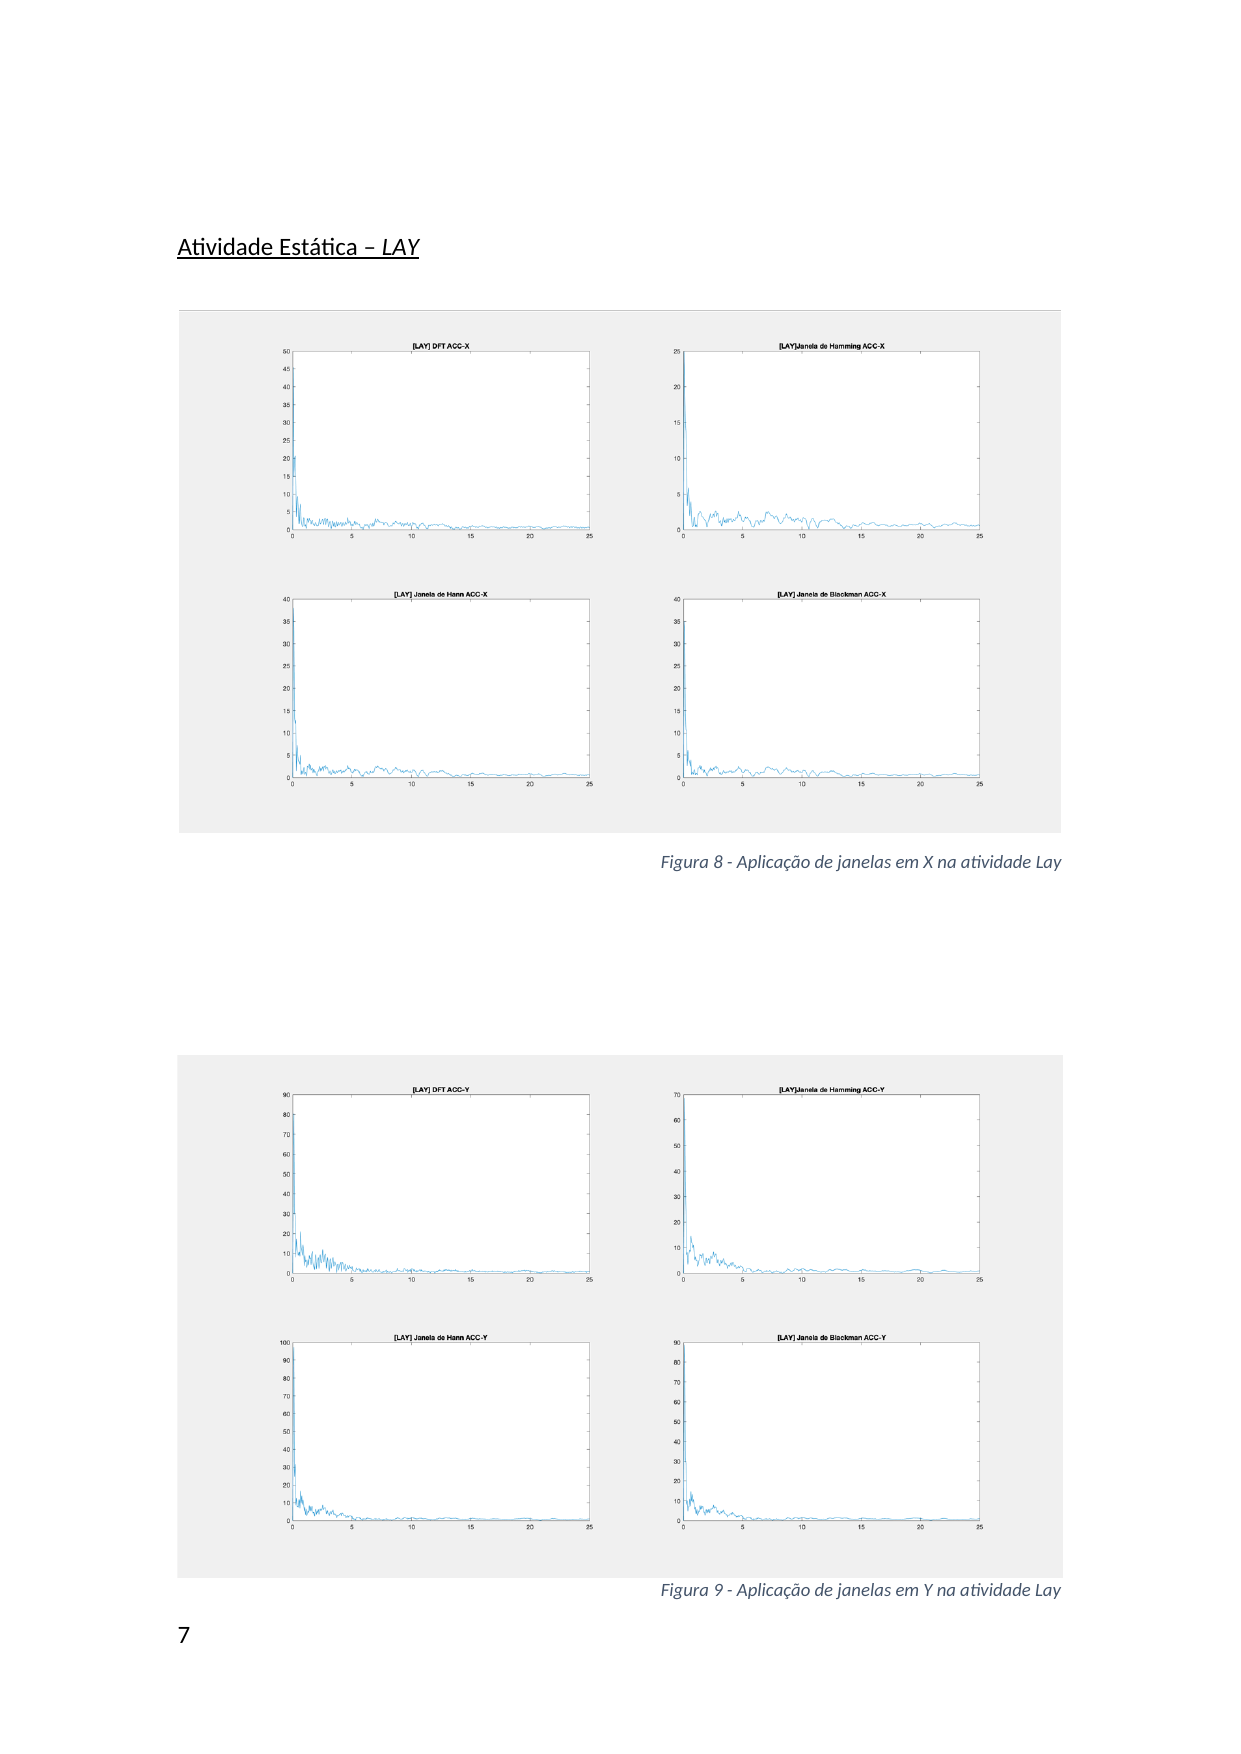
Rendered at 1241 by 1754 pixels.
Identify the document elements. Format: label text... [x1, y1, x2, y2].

picture [177, 1055, 1063, 1578]
text Atividade Estática – LAY [177, 231, 1063, 262]
text Figura 9 - Aplicação de janelas em Y na atividade Lay [177, 1578, 1063, 1601]
picture [177, 310, 1060, 832]
